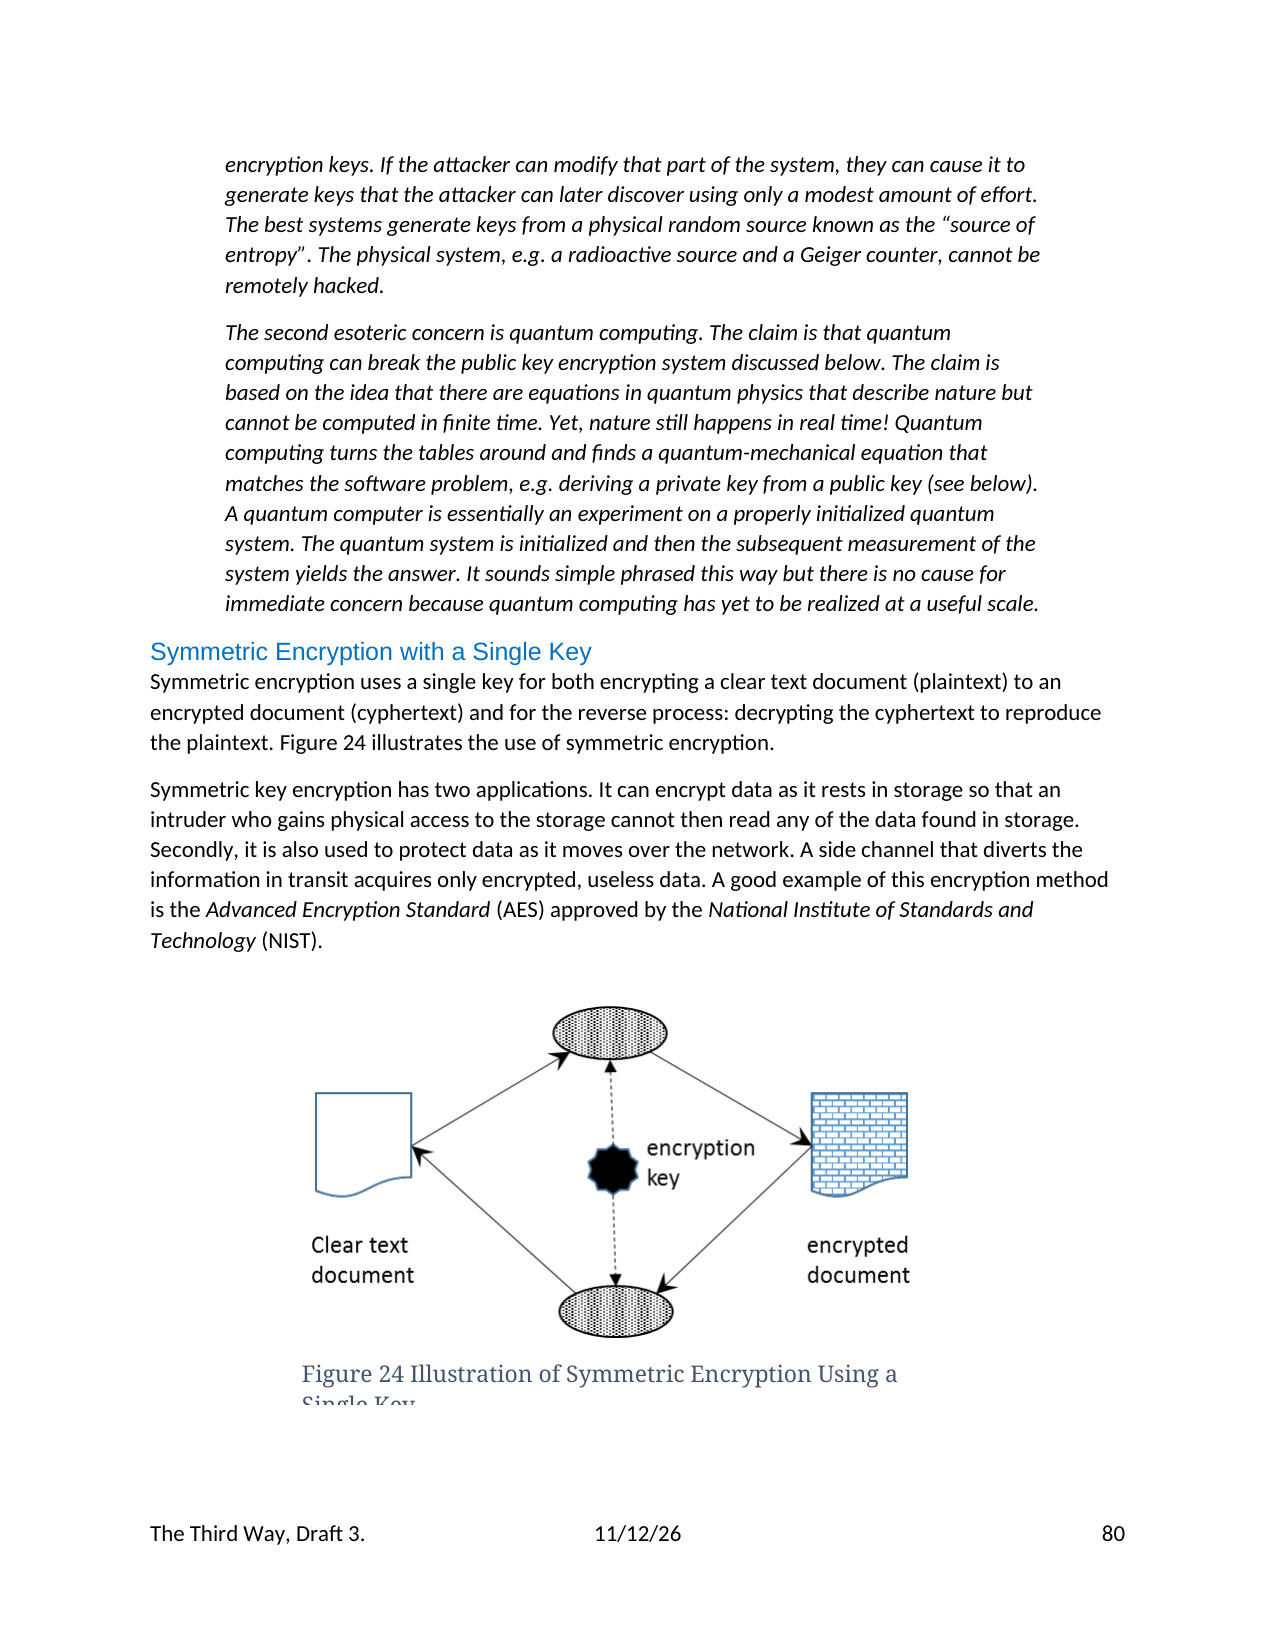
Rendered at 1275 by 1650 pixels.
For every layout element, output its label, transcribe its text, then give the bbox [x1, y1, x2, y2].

subtitle Symmetric Encryption with a Single Key [150, 636, 1125, 665]
text The second esoteric concern is quantum computing. The claim is that quantum computing can break the public key encryption system discussed below. The claim is based on the idea that there are equations in quantum physics that describe nature but cannot be computed in finite time. Yet, nature still happens in real time! Quantum computing turns the tables around and finds a quantum-mechanical equation that matches the software problem, e.g. deriving a private key from a public key (see below). A quantum computer is essentially an experiment on a properly initialized quantum system. The quantum system is initialized and then the subsequent measurement of the system yields the answer. It sounds simple phrased this way but there is no cause for immediate concern because quantum computing has yet to be realized at a useful scale. [225, 318, 1050, 618]
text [225, 150, 1050, 299]
picture [295, 1006, 927, 1338]
text Symmetric key encryption has two applications. It can encrypt data as it rests in storage so that an intruder who gains physical access to the storage cannot then read any of the data found in storage. Secondly, it is also used to protect data as it moves over the network. A side channel that diverts the information in transit acquires only encrypted, useless data. A good example of this encryption method is the Advanced Encryption Standard (AES) approved by the National Institute of Standards and Technology (NIST). [150, 775, 1125, 954]
text Symmetric encryption uses a single key for both encrypting a clear text document (plaintext) to an encrypted document (cyphertext) and for the reverse process: decrypting the cyphertext to reproduce the plaintext. Figure 24 illustrates the use of symmetric encryption. [150, 667, 1125, 756]
